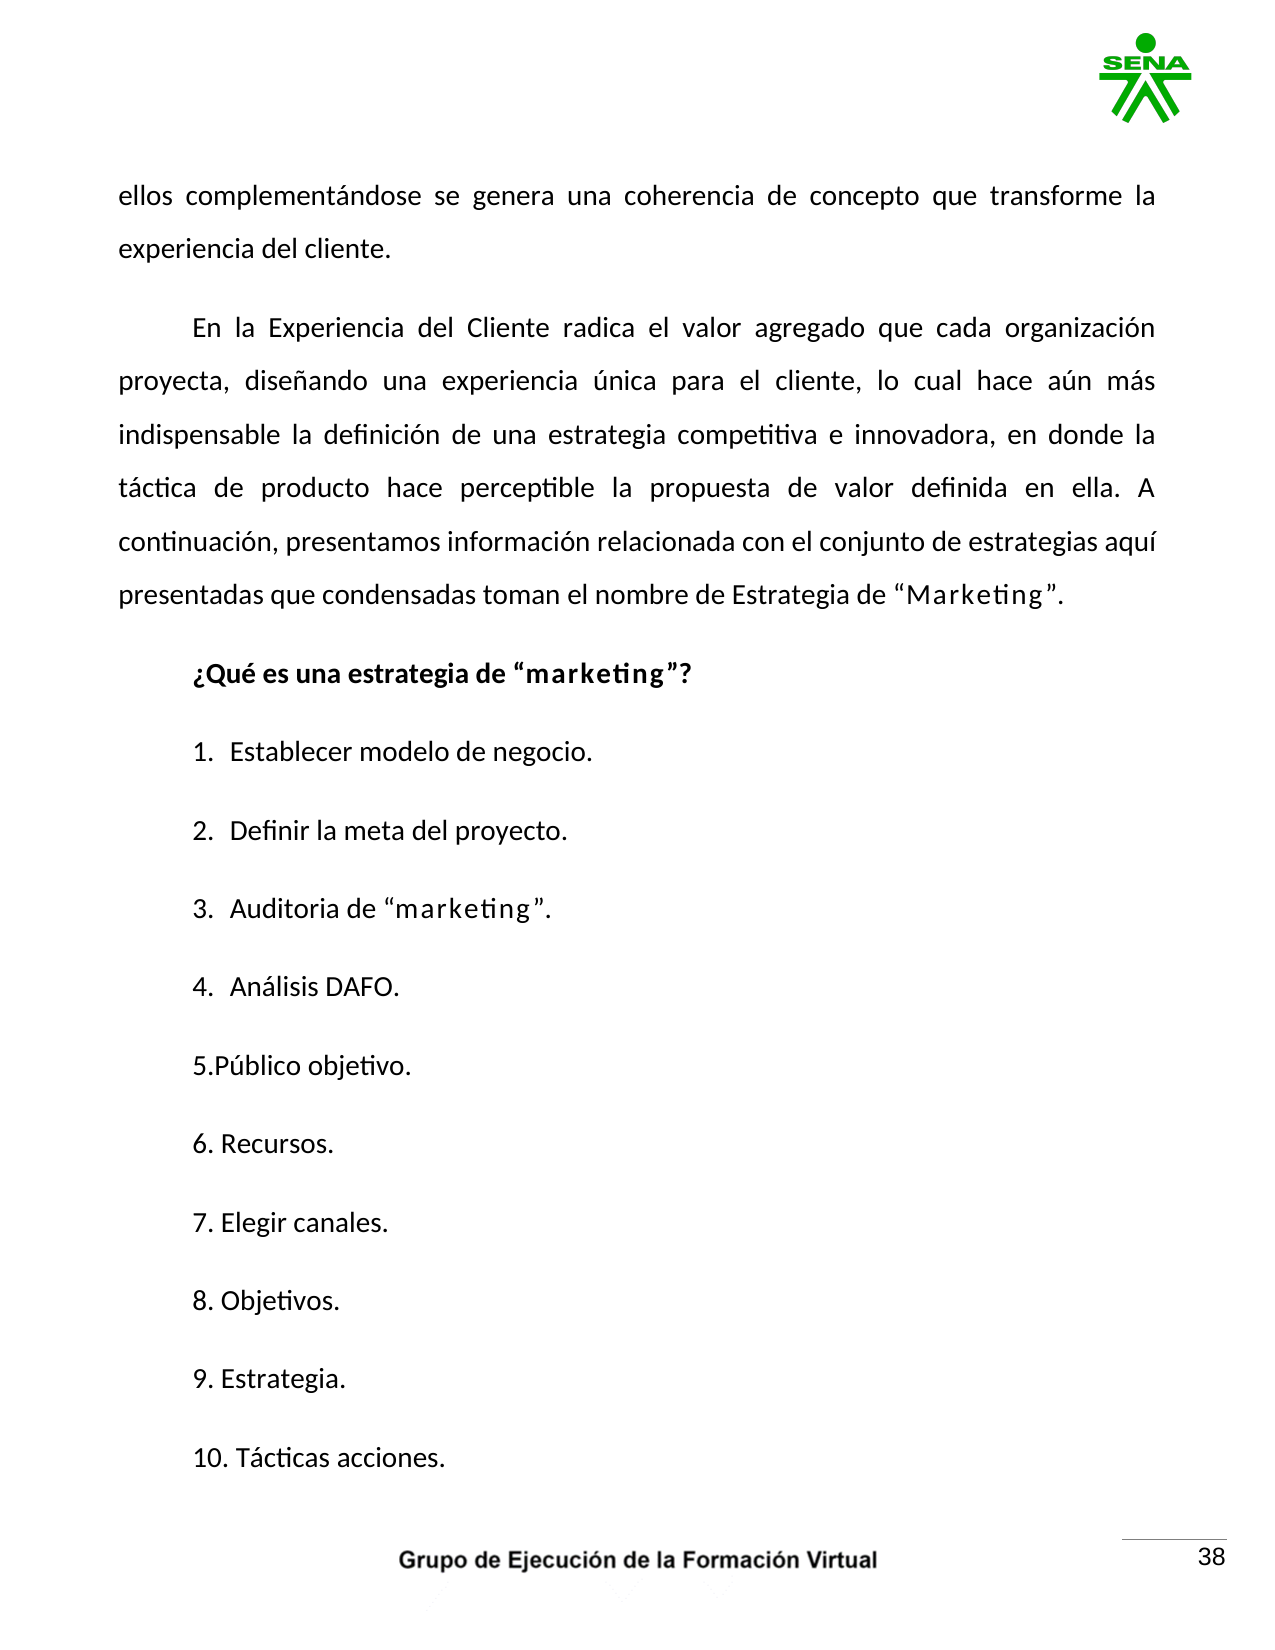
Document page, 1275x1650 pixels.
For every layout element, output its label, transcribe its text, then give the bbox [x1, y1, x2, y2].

text 10. Tácticas acciones. [118, 1439, 1157, 1475]
text ¿Qué es una estrategia de “marketing”? [118, 655, 1157, 690]
list Definir la meta del proyecto. [192, 812, 1157, 847]
text En la Experiencia del Cliente radica el valor agregado que cada organización proyecta, diseñando una experiencia única para el cliente, lo cual hace aún más indispensable la definición de una estrategia competitiva e innovadora, en donde la táctica de producto hace perceptible la propuesta de valor definida en ella. A continuación, presentamos información relacionada con el conjunto de estrategias aquí presentadas que condensadas toman el nombre de Estrategia de “Marketing”. [118, 309, 1157, 612]
text 7. Elegir canales. [118, 1204, 1157, 1239]
list Establecer modelo de negocio. [192, 733, 1157, 769]
text 9. Estrategia. [118, 1361, 1157, 1396]
list Análisis DAFO. [192, 968, 1157, 1004]
text 5.Público objetivo. [118, 1047, 1157, 1082]
text 6. Recursos. [118, 1125, 1157, 1161]
picture [0, 1500, 1275, 1611]
list Auditoria de “marketing”. [192, 890, 1157, 926]
picture [1099, 33, 1192, 123]
text 8. Objetivos. [118, 1282, 1157, 1318]
